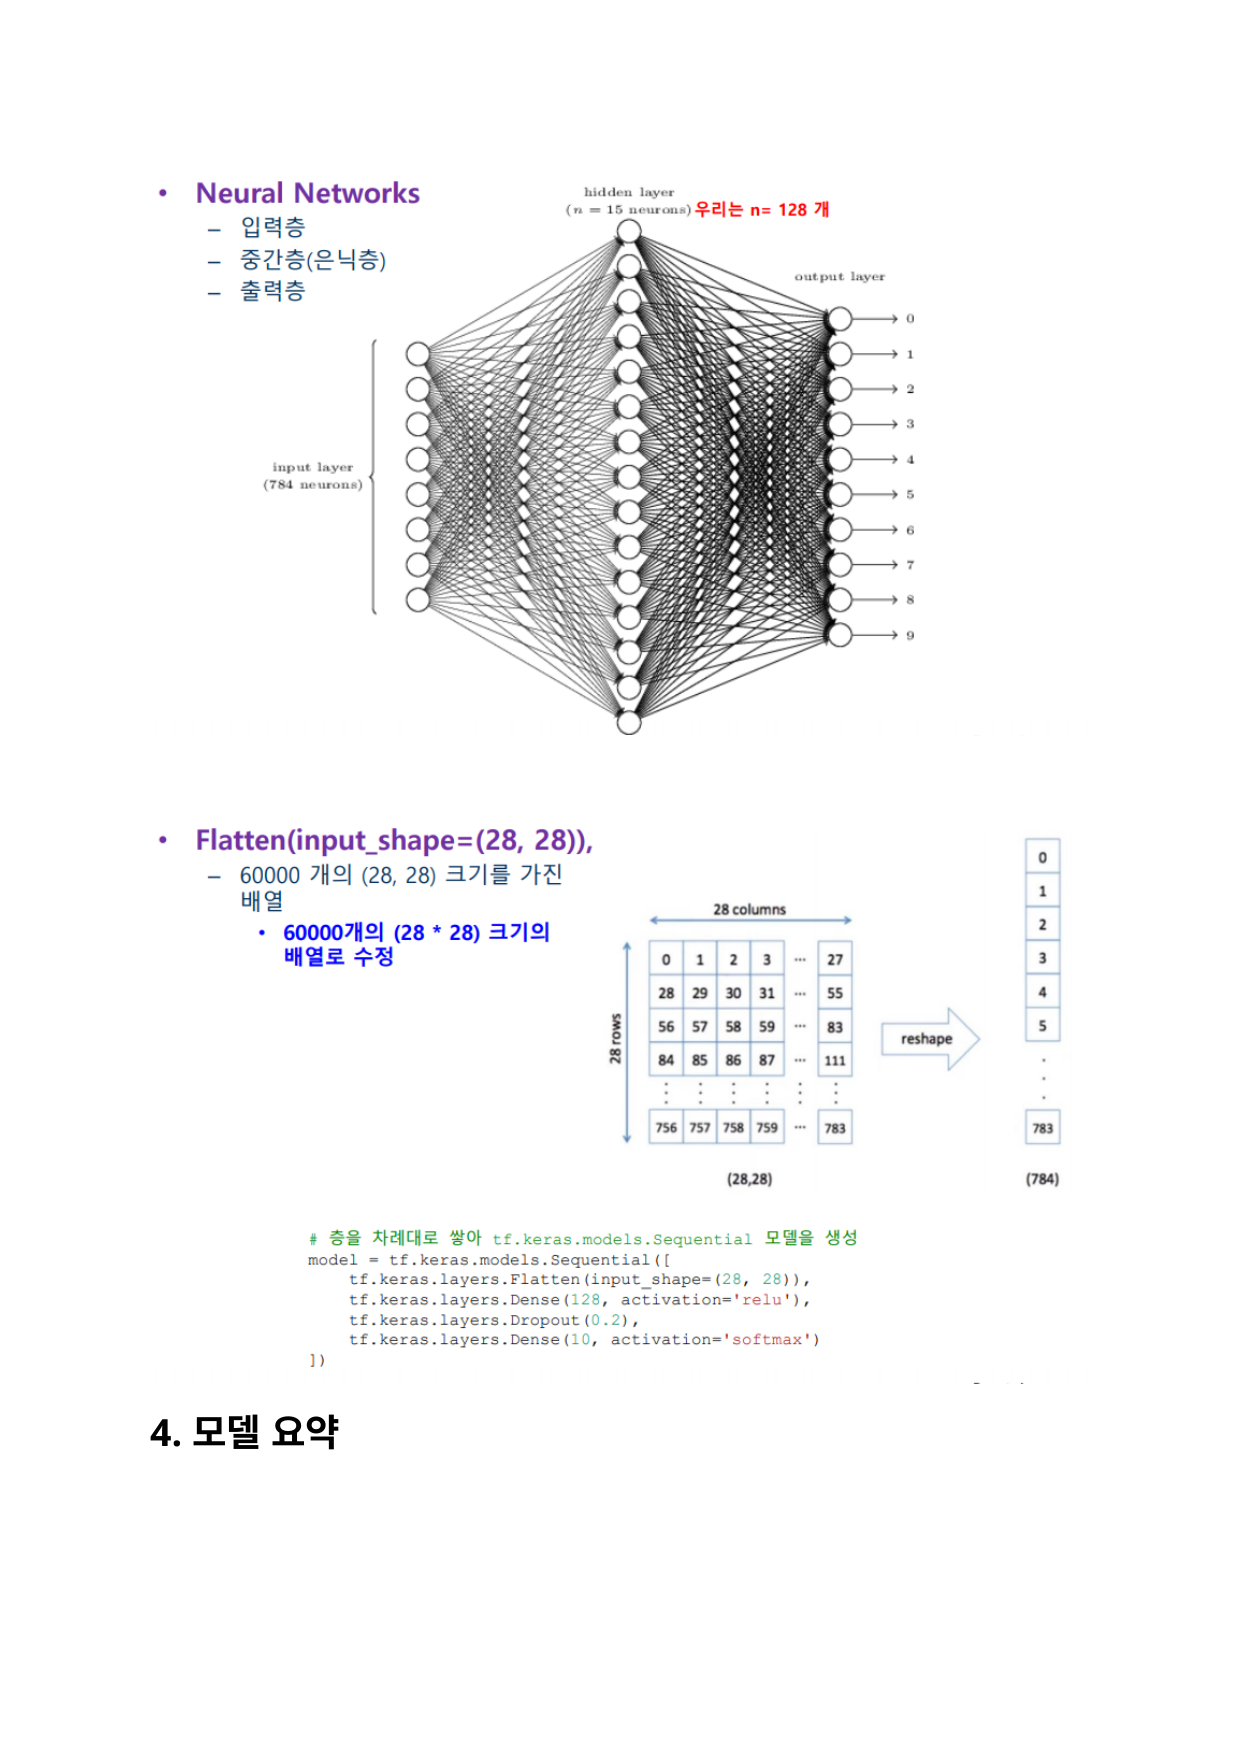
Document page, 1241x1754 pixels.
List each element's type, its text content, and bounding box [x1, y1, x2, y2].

picture [150, 177, 1091, 736]
picture [150, 825, 1091, 1384]
list 4. 모델 요약 [150, 1403, 1090, 1457]
